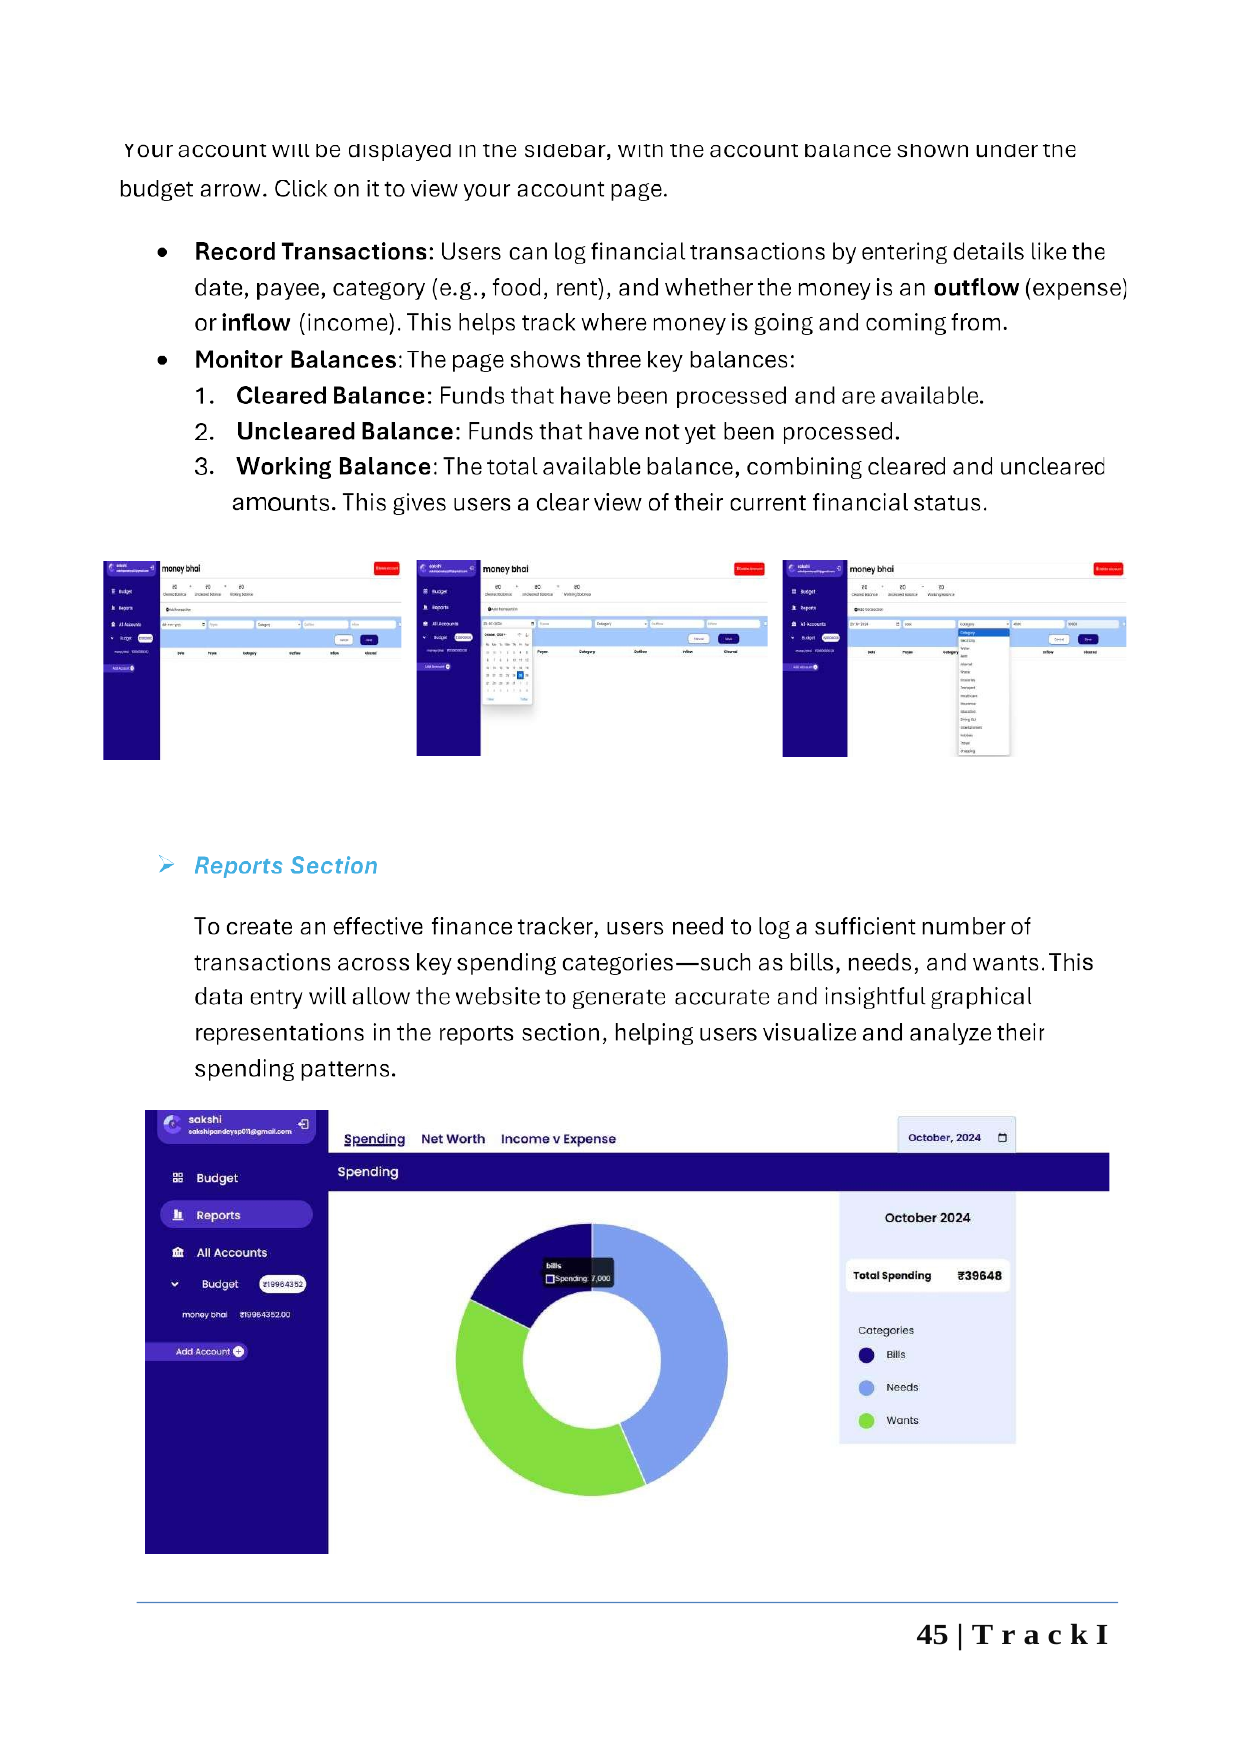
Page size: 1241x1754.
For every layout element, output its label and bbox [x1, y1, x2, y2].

picture [195, 423, 207, 440]
picture [120, 180, 667, 201]
picture [196, 1023, 1045, 1045]
picture [782, 560, 1127, 757]
picture [443, 457, 1105, 479]
picture [195, 987, 1032, 1009]
picture [281, 242, 1105, 264]
picture [194, 917, 1031, 939]
picture [238, 422, 892, 444]
picture [122, 144, 1076, 161]
picture [194, 856, 377, 878]
picture [237, 386, 978, 408]
picture [1049, 953, 1074, 971]
picture [145, 1110, 1110, 1554]
picture [416, 560, 768, 756]
picture [196, 242, 275, 260]
picture [194, 953, 1044, 975]
picture [407, 351, 794, 372]
picture [195, 278, 1127, 300]
picture [268, 497, 281, 511]
picture [247, 497, 266, 510]
picture [103, 561, 402, 760]
picture [195, 1059, 389, 1081]
picture [342, 493, 987, 515]
picture [195, 313, 401, 335]
picture [196, 350, 402, 368]
picture [158, 854, 175, 873]
picture [407, 313, 1000, 335]
picture [195, 457, 207, 475]
picture [236, 457, 437, 479]
picture [297, 495, 329, 511]
